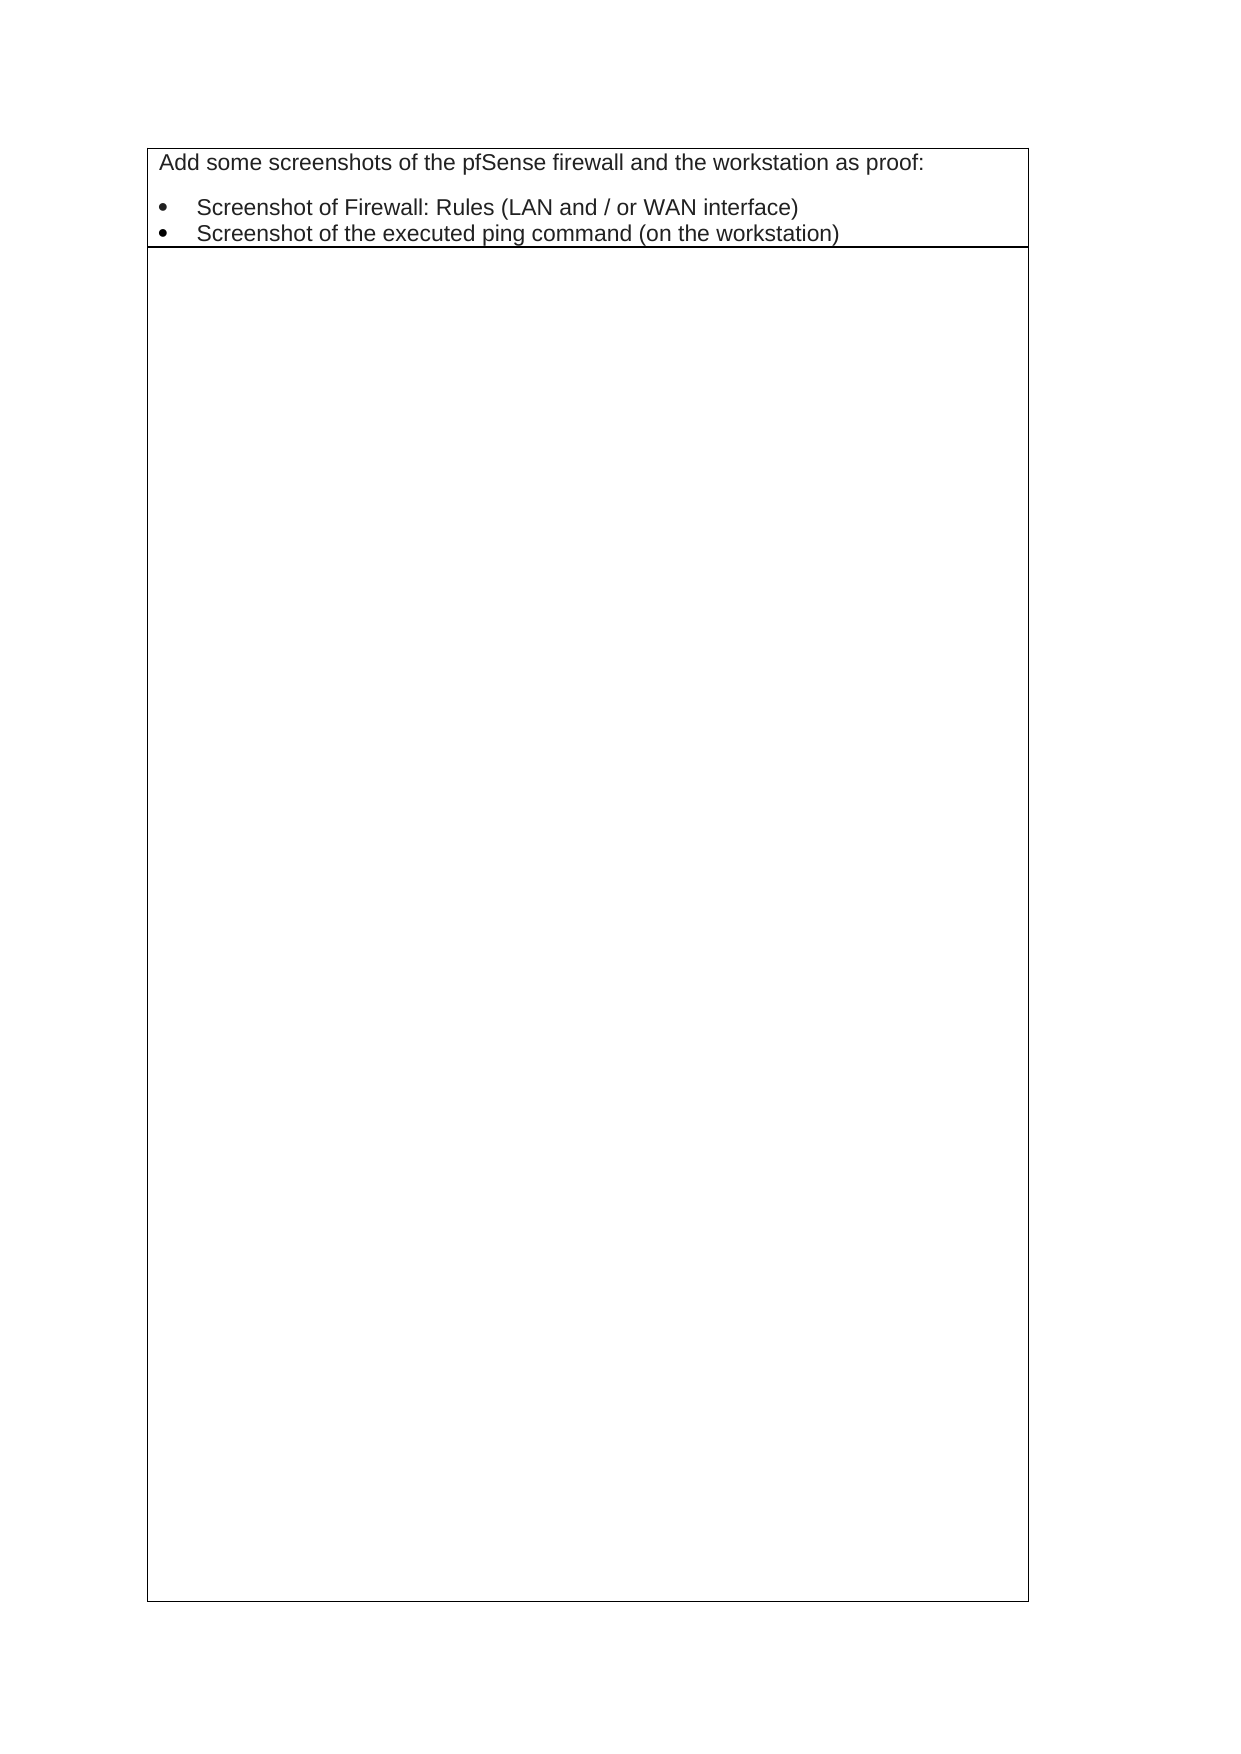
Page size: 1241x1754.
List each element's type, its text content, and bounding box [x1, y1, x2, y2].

table_cell [148, 248, 1028, 1601]
table_header Add some screenshots of the pfSense firewall and the workstation as proof: Screenshot of Firewall: Rules (LAN and / or WAN interface) Screenshot of the executed ping command (on the workstation) [148, 149, 1028, 246]
